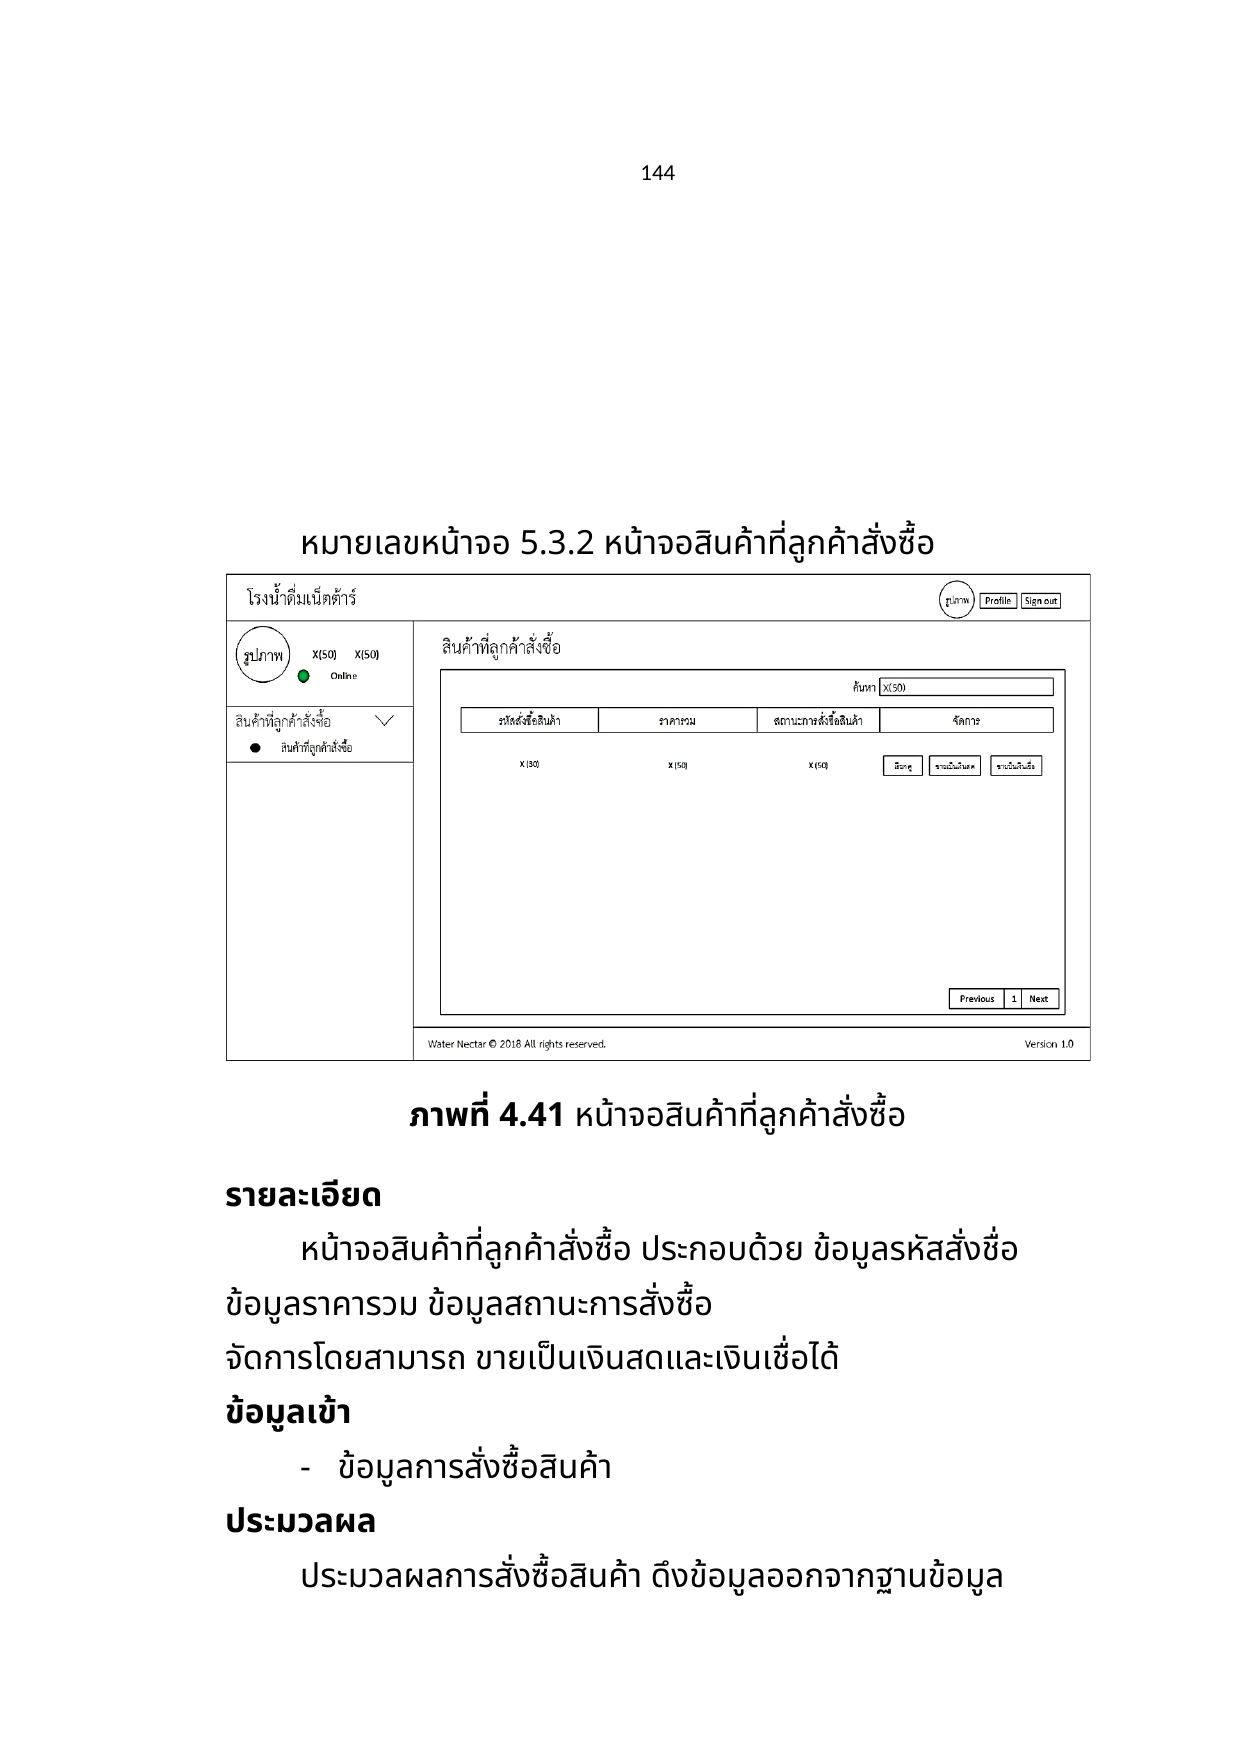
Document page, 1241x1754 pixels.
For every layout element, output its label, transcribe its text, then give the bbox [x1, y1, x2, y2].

text ประมวลผลการสั่งซื้อสินค้า ดึงข้อมูลออกจากฐานข้อมูล [225, 1552, 1090, 1602]
text ภาพที่ 4.41 หน้าจอสินค้าที่ลูกค้าสั่งซื้อ [225, 1091, 1090, 1142]
text หน้าจอสินค้าที่ลูกค้าสั่งซื้อ ประกอบด้วย ข้อมูลรหัสสั่งชื่อ ข้อมูลราคารวม ข้อมูลสถานะการสั่งซื้อ [225, 1225, 1090, 1330]
text หมายเลขหน้าจอ 5.3.2 หน้าจอสินค้าที่ลูกค้าสั่งซื้อ [225, 519, 1090, 569]
picture [225, 573, 1091, 1063]
text จัดการโดยสามารถ ขายเป็นเงินสดและเงินเชื่อได้ [225, 1334, 1090, 1384]
text ประมวลผล [225, 1497, 1090, 1548]
text ข้อมูลเข้า [225, 1388, 1090, 1439]
text รายละเอียด [225, 1171, 1090, 1221]
list ข้อมูลการสั่งซื้อสินค้า [300, 1443, 1090, 1493]
